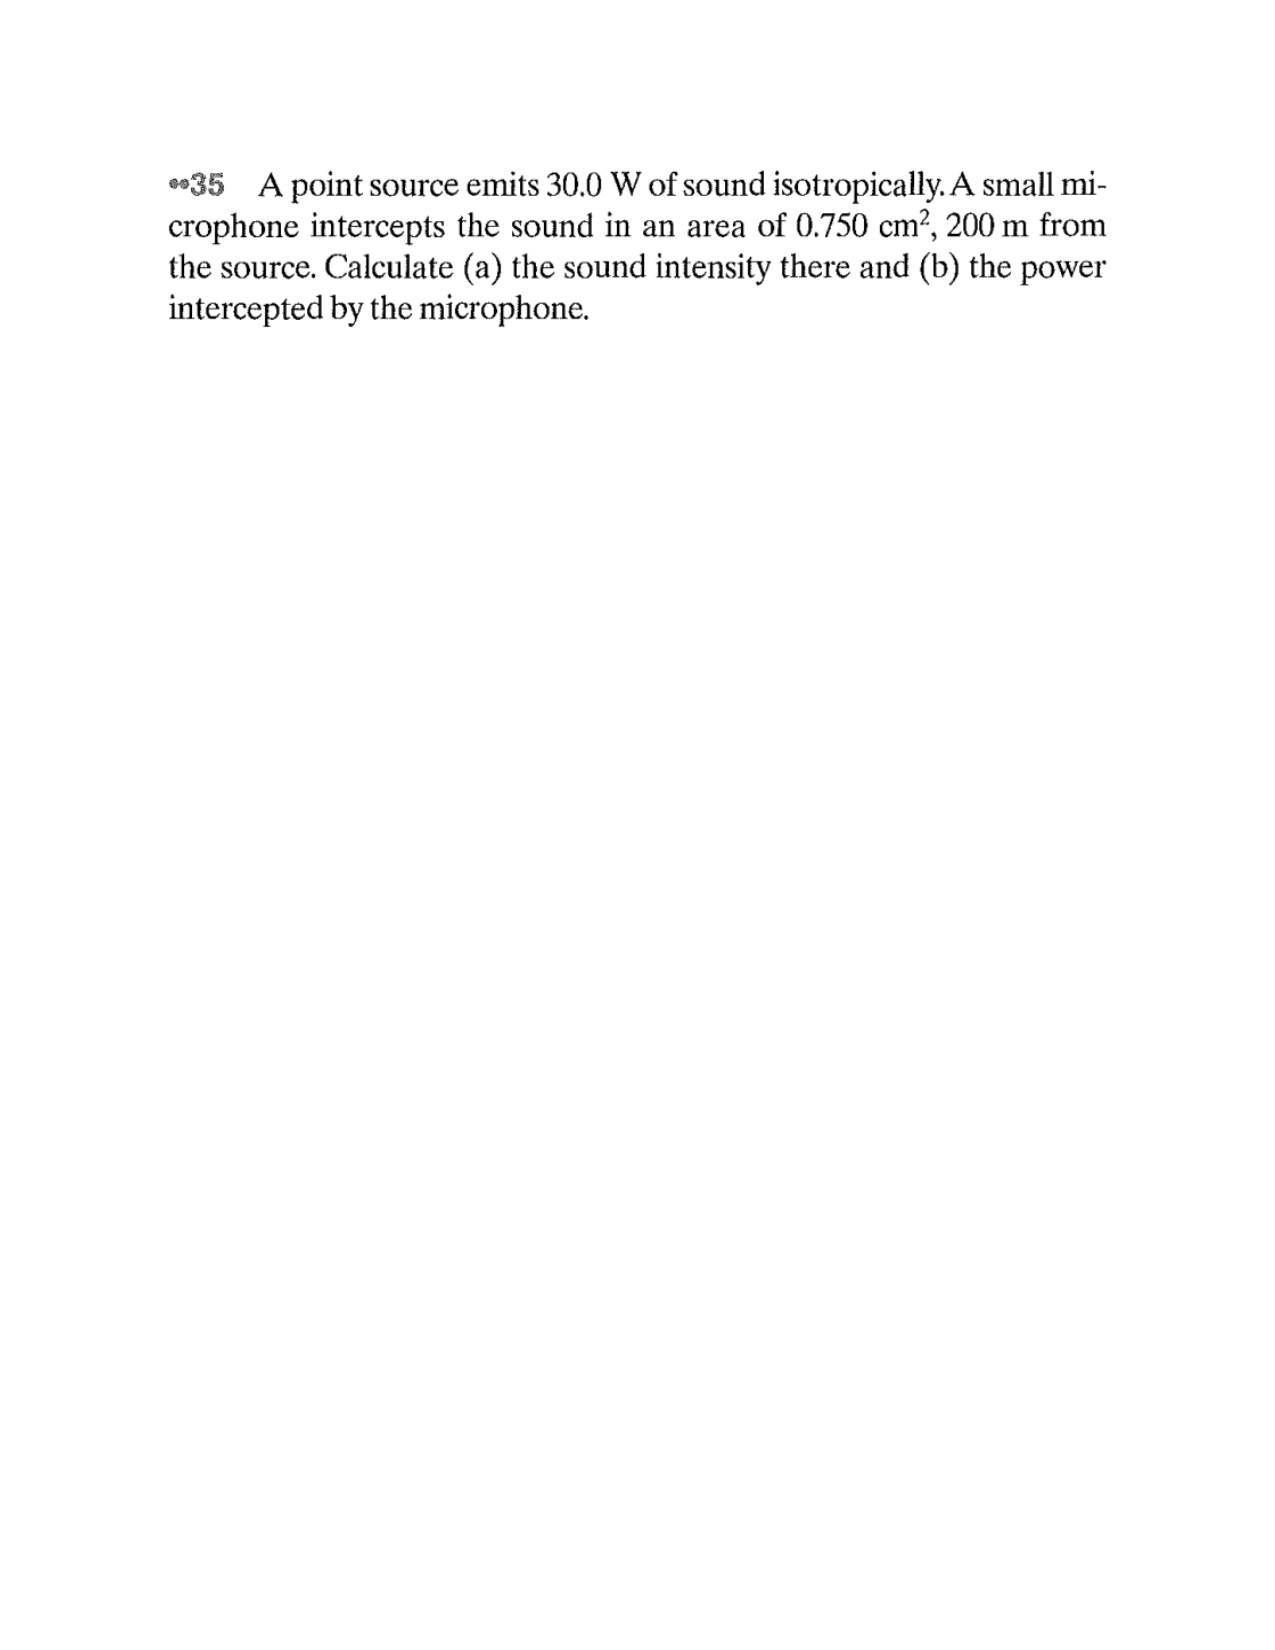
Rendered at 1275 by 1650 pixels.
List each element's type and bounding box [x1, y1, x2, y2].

picture [150, 150, 1125, 336]
